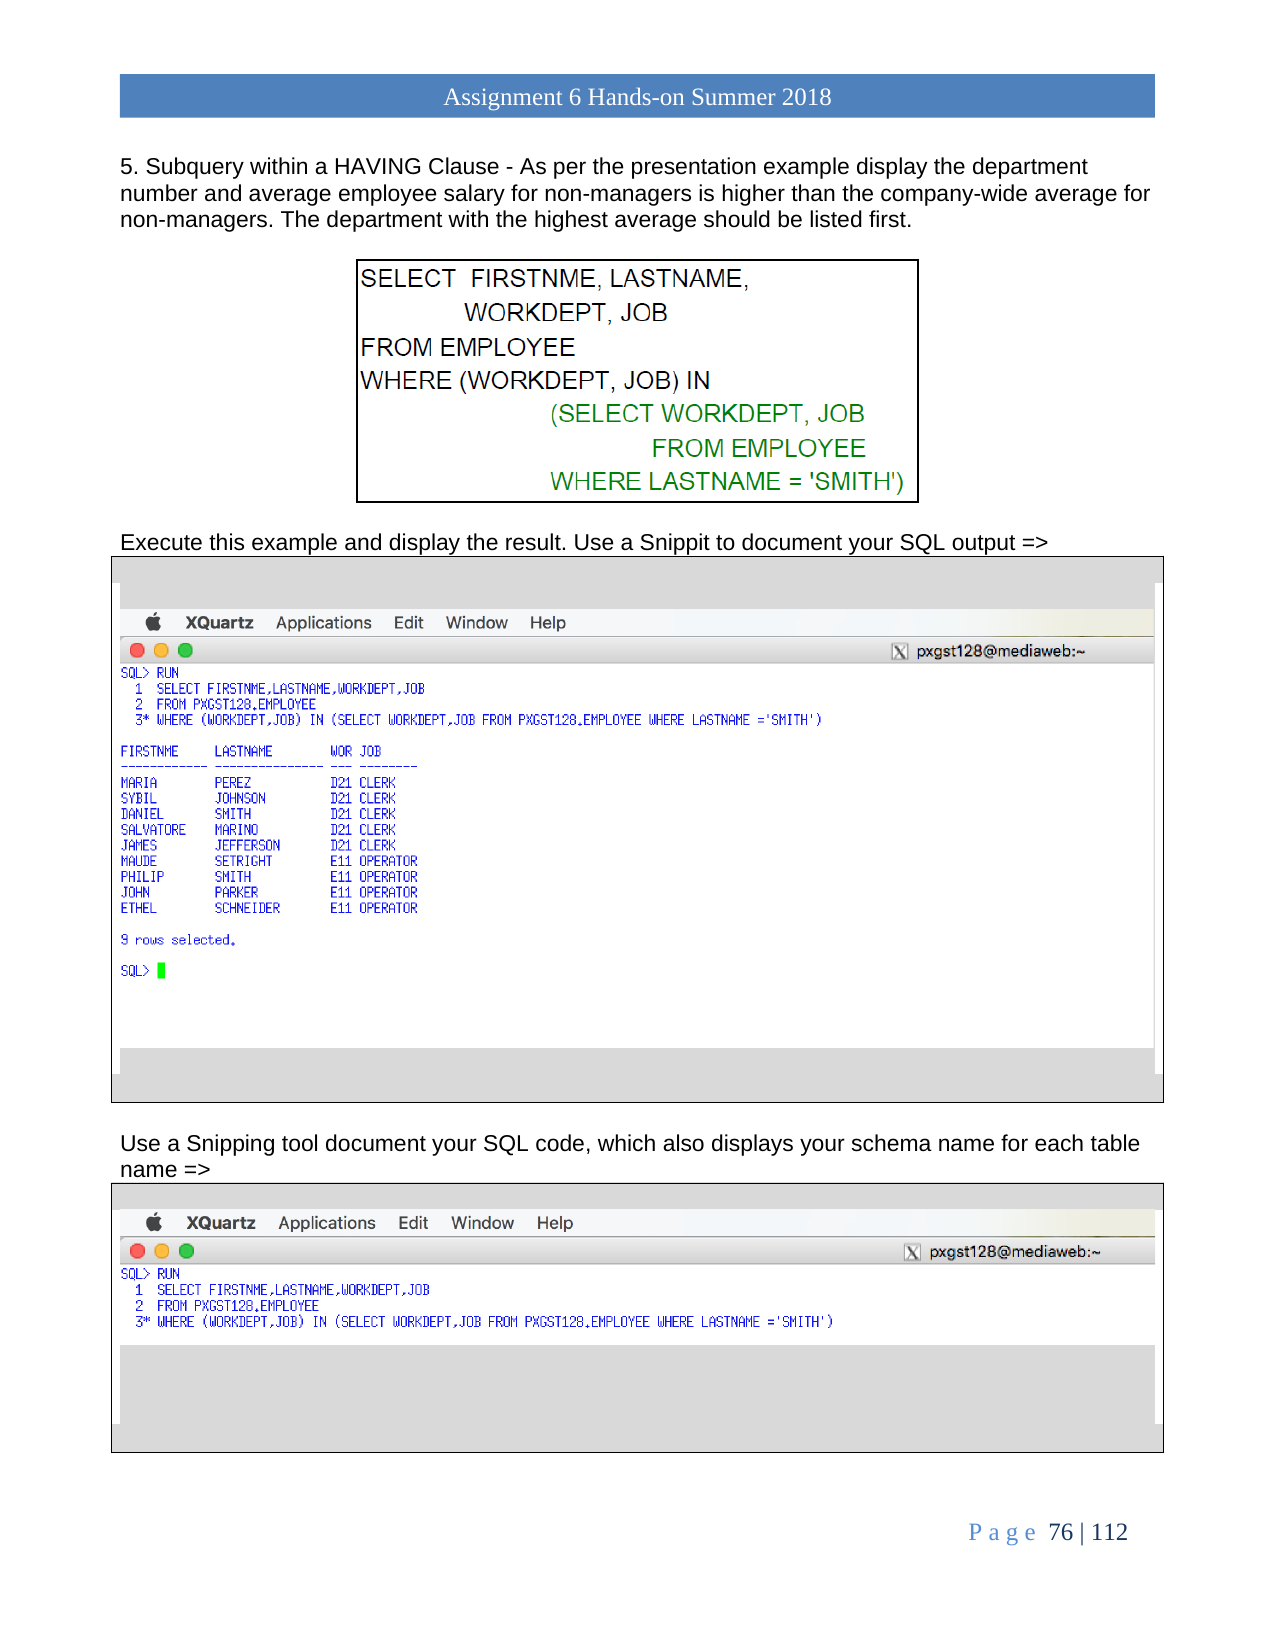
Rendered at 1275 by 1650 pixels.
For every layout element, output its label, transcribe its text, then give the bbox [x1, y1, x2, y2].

picture [120, 1209, 1155, 1345]
text 5. Subquery within a HAVING Clause - As per the presentation example display the department number and average employee salary for non-managers is higher than the company-wide average for non-managers. The department with the highest average should be listed first. [120, 153, 1155, 232]
text Use a Snipping tool document your SQL code, which also displays your schema name for each table name => [120, 1130, 1155, 1182]
picture [358, 261, 917, 501]
picture [120, 609, 1154, 1048]
text Execute this example and display the result. Use a Snippit to document your SQL output => [120, 529, 1155, 556]
